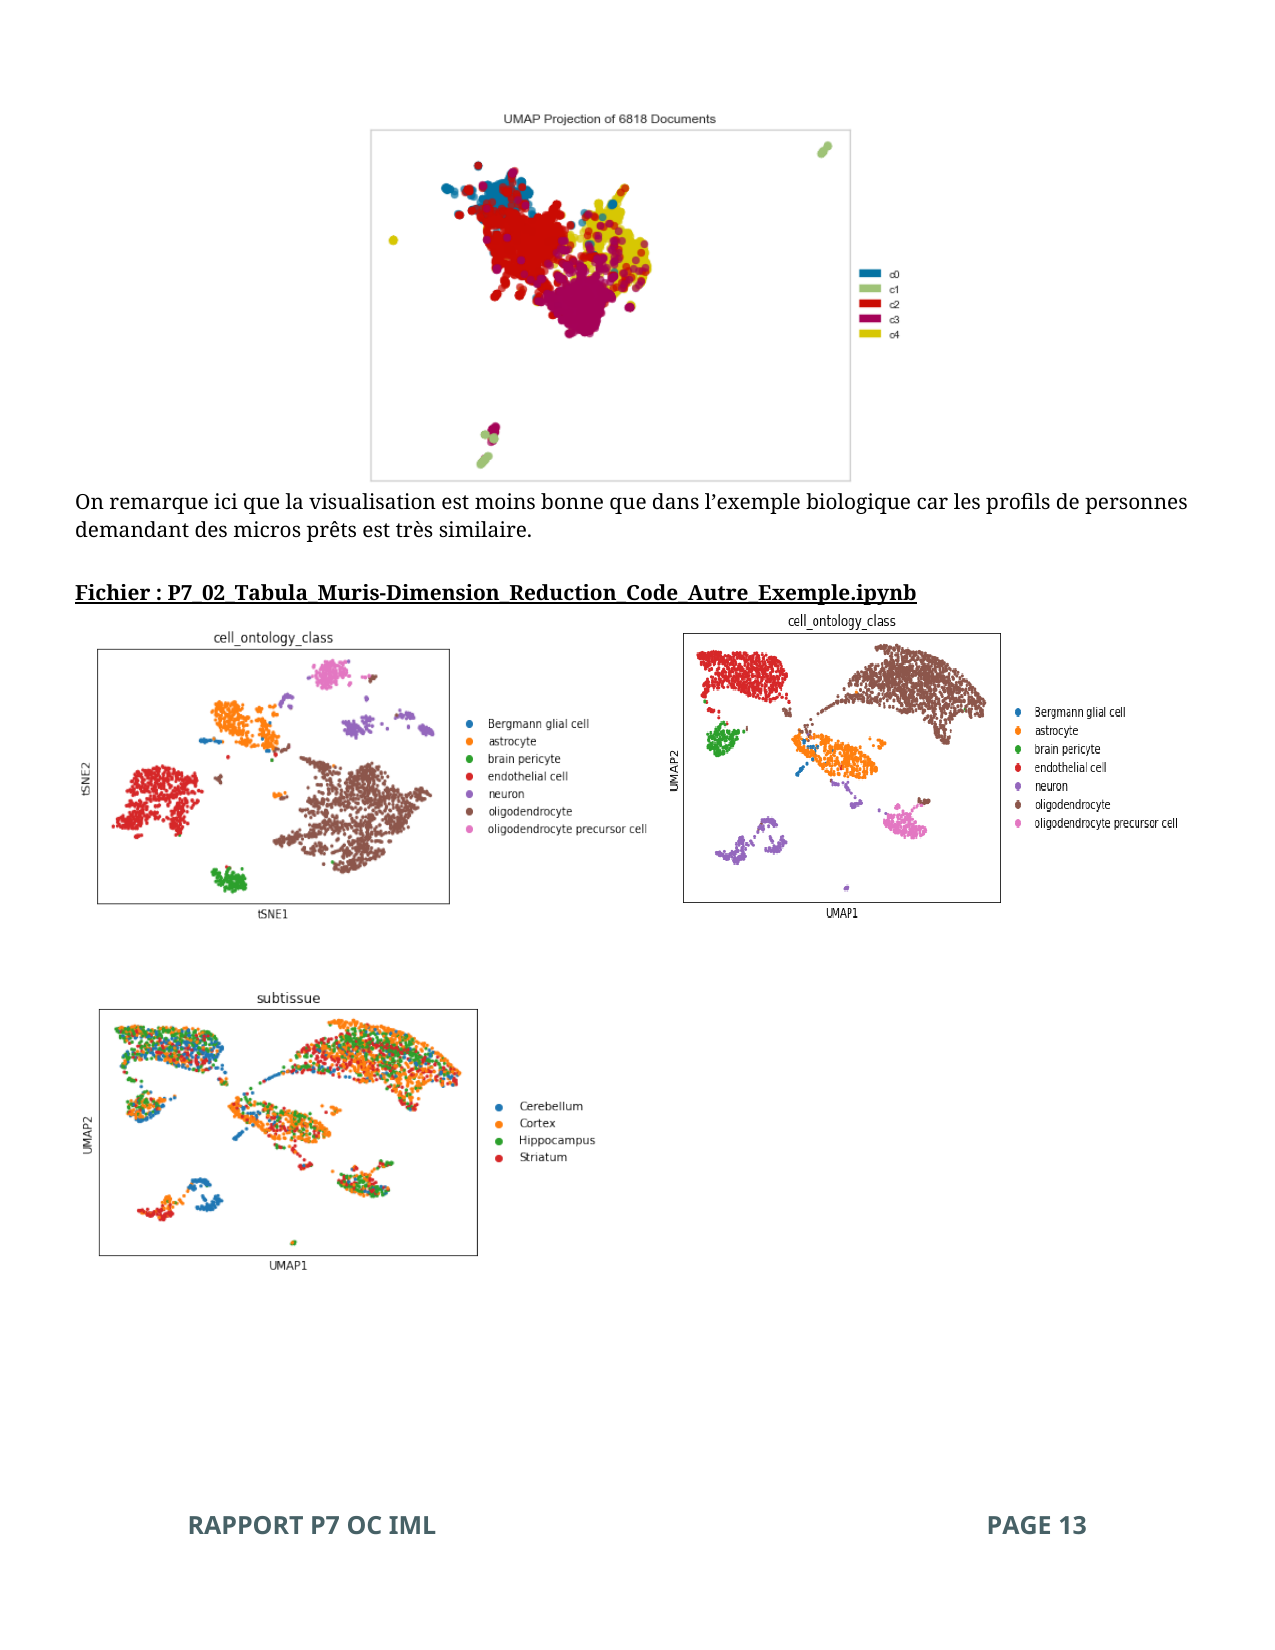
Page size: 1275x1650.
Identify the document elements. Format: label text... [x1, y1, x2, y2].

picture [363, 107, 912, 488]
text Fichier : P7_02_Tabula_Muris-Dimension_Reduction_Code_Autre_Exemple.ipynb [75, 578, 1200, 607]
picture [663, 606, 1188, 928]
picture [75, 623, 658, 928]
picture [75, 984, 608, 1279]
text On remarque ici que la visualisation est moins bonne que dans l’exemple biologique car les profils de personnes demandant des micros prêts est très similaire. [75, 487, 1200, 544]
